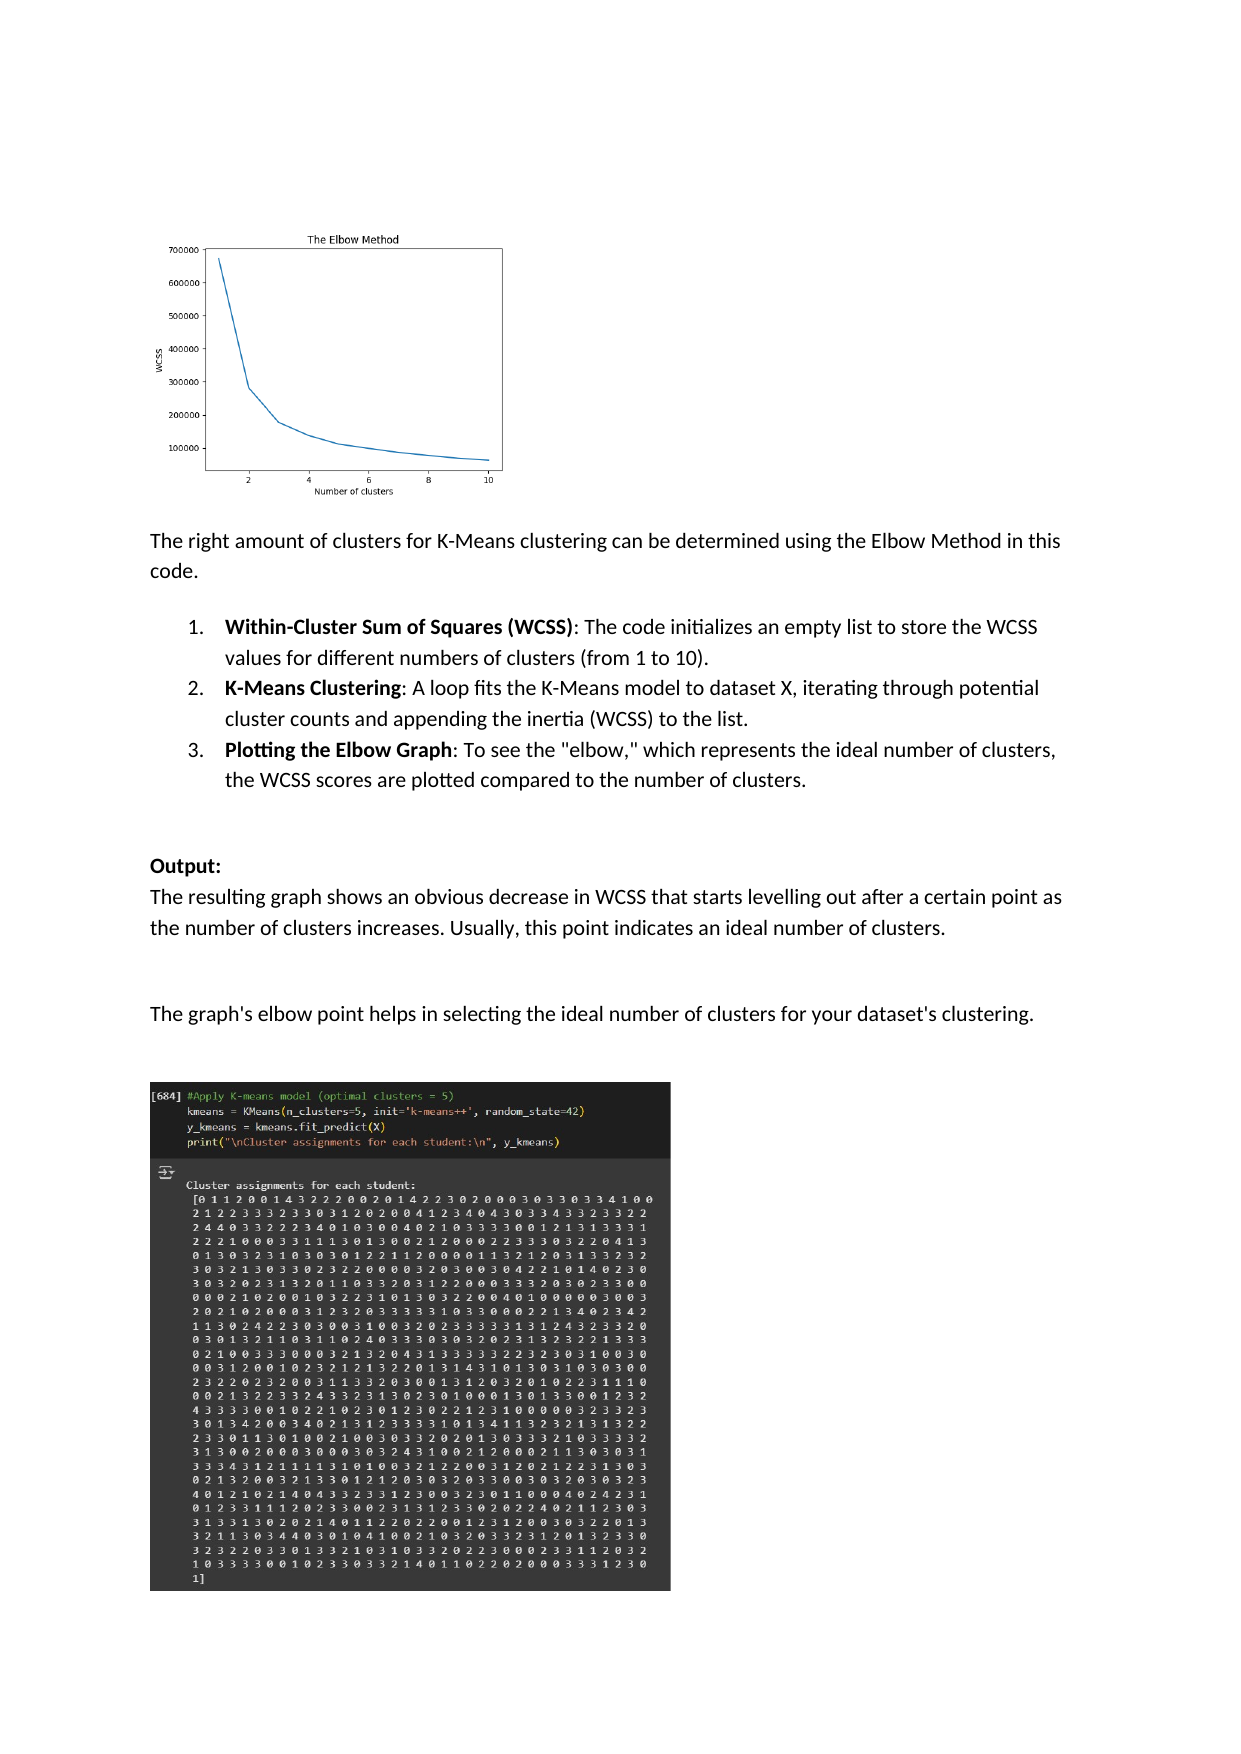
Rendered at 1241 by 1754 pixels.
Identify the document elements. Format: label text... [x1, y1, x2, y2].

list K-Means Clustering: A loop fits the K-Means model to dataset X, iterating through potential cluster counts and appending the inertia (WCSS) to the list. [187, 674, 1090, 732]
picture [150, 1082, 671, 1591]
picture [150, 230, 507, 502]
text Output: The resulting graph shows an obvious decrease in WCSS that starts levelling out after a certain point as the number of clusters increases. Usually, this point indicates an ideal number of clusters. [150, 853, 1090, 941]
text The right amount of clusters for K-Means clustering can be determined using the Elbow Method in this code. [150, 527, 1090, 584]
list Plotting the Elbow Graph: To see the "elbow," which represents the ideal number of clusters, the WCSS scores are plotted compared to the number of clusters. [187, 736, 1090, 793]
text The graph's elbow point helps in selecting the ideal number of clusters for your dataset's clustering. [150, 969, 1090, 1027]
list Within-Cluster Sum of Squares (WCSS): The code initializes an empty list to store the WCSS values for different numbers of clusters (from 1 to 10). [187, 613, 1090, 671]
